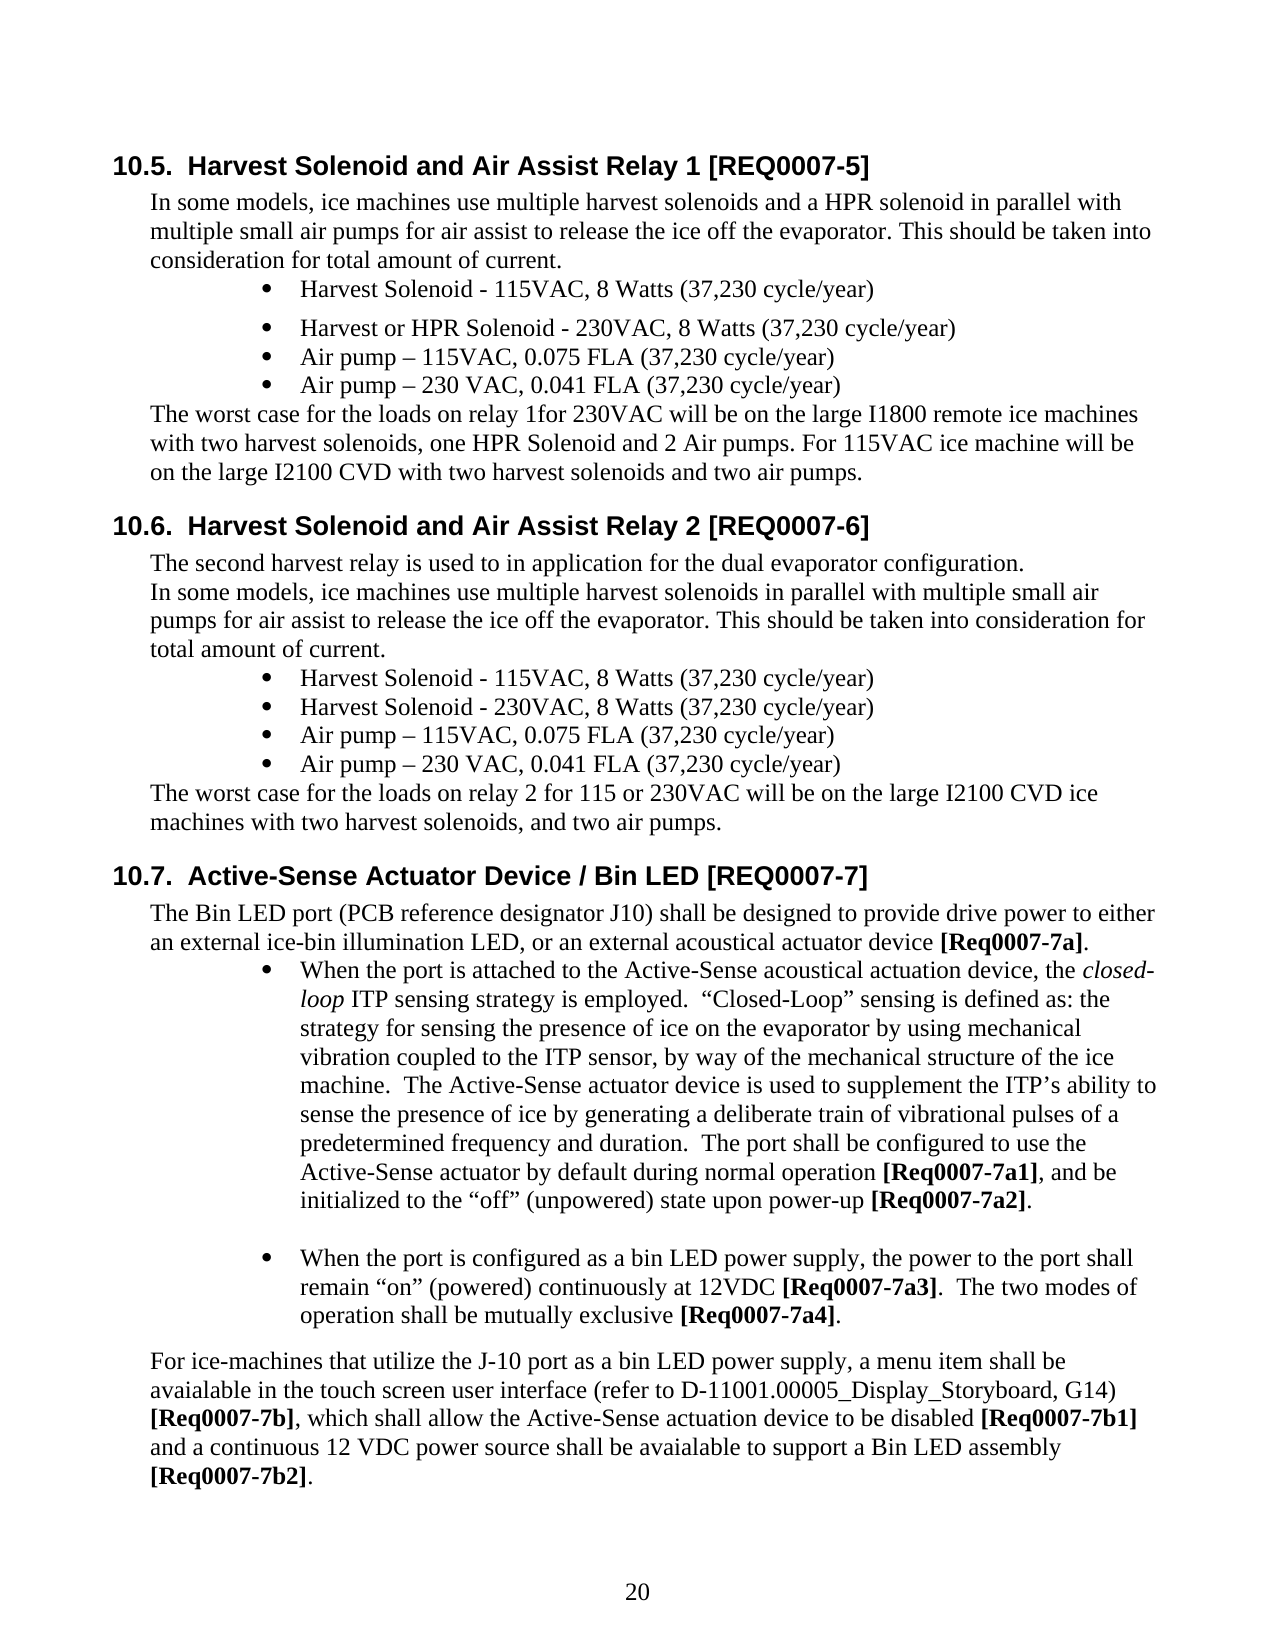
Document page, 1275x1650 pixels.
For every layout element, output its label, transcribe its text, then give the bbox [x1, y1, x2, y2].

list When the port is attached to the Active-Sense acoustical actuation device, the closed-loop ITP sensing strategy is employed. “Closed-Loop” sensing is defined as: the strategy for sensing the presence of ice on the evaporator by using mechanical vibration coupled to the ITP sensor, by way of the mechanical structure of the ice machine. The Active-Sense actuator device is used to supplement the ITP’s ability to sense the presence of ice by generating a deliberate train of vibrational pulses of a predetermined frequency and duration. The port shall be configured to use the Active-Sense actuator by default during normal operation [Req0007-7a1], and be initialized to the “off” (unpowered) state upon power-up [Req0007-7a2]. [262, 955, 1162, 1214]
list When the port is configured as a bin LED power supply, the power to the port shall remain “on” (powered) continuously at 12VDC [Req0007-7a3]. The two modes of operation shall be mutually exclusive [Req0007-7a4]. [262, 1243, 1162, 1329]
text The worst case for the loads on relay 1for 230VAC will be on the large I1800 remote ice machines with two harvest solenoids, one HPR Solenoid and 2 Air pumps. For 115VAC ice machine will be on the large I2100 CVD with two harvest solenoids and two air pumps. [150, 399, 1162, 485]
text The worst case for the loads on relay 2 for 115 or 230VAC will be on the large I2100 CVD ice machines with two harvest solenoids, and two air pumps. [150, 778, 1162, 835]
list Harvest or HPR Solenoid - 230VAC, 8 Watts (37,230 cycle/year) [262, 313, 1162, 342]
text In some models, ice machines use multiple harvest solenoids in parallel with multiple small air pumps for air assist to release the ice off the evaporator. This should be taken into consideration for total amount of current. [150, 577, 1162, 663]
list Air pump – 115VAC, 0.075 FLA (37,230 cycle/year) [262, 720, 1162, 749]
list Air pump – 115VAC, 0.075 FLA (37,230 cycle/year) [262, 342, 1162, 370]
subtitle Harvest Solenoid and Air Assist Relay 1 [REQ0007-5] [112, 150, 1162, 181]
text The Bin LED port (PCB reference designator J10) shall be designed to provide drive power to either an external ice-bin illumination LED, or an external acoustical actuator device [Req0007-7a]. [150, 898, 1162, 955]
list Air pump – 230 VAC, 0.041 FLA (37,230 cycle/year) [262, 749, 1162, 778]
subtitle Active-Sense Actuator Device / Bin LED [REQ0007-7] [112, 860, 1162, 892]
list Harvest Solenoid - 115VAC, 8 Watts (37,230 cycle/year) [262, 274, 1162, 302]
list Harvest Solenoid - 230VAC, 8 Watts (37,230 cycle/year) [262, 692, 1162, 720]
text In some models, ice machines use multiple harvest solenoids and a HPR solenoid in parallel with multiple small air pumps for air assist to release the ice off the evaporator. This should be taken into consideration for total amount of current. [150, 187, 1162, 274]
list Harvest Solenoid - 115VAC, 8 Watts (37,230 cycle/year) [262, 663, 1162, 692]
list Air pump – 230 VAC, 0.041 FLA (37,230 cycle/year) [262, 370, 1162, 399]
text The second harvest relay is used to in application for the dual evaporator configuration. [150, 548, 1162, 577]
subtitle Harvest Solenoid and Air Assist Relay 2 [REQ0007-6] [112, 510, 1162, 542]
text For ice-machines that utilize the J-10 port as a bin LED power supply, a menu item shall be avaialable in the touch screen user interface (refer to D-11001.00005_Display_Storyboard, G14) [Req0007-7b], which shall allow the Active-Sense actuation device to be disabled [Req0007-7b1] and a continuous 12 VDC power source shall be avaialable to support a Bin LED assembly [Req0007-7b2]. [150, 1346, 1162, 1490]
